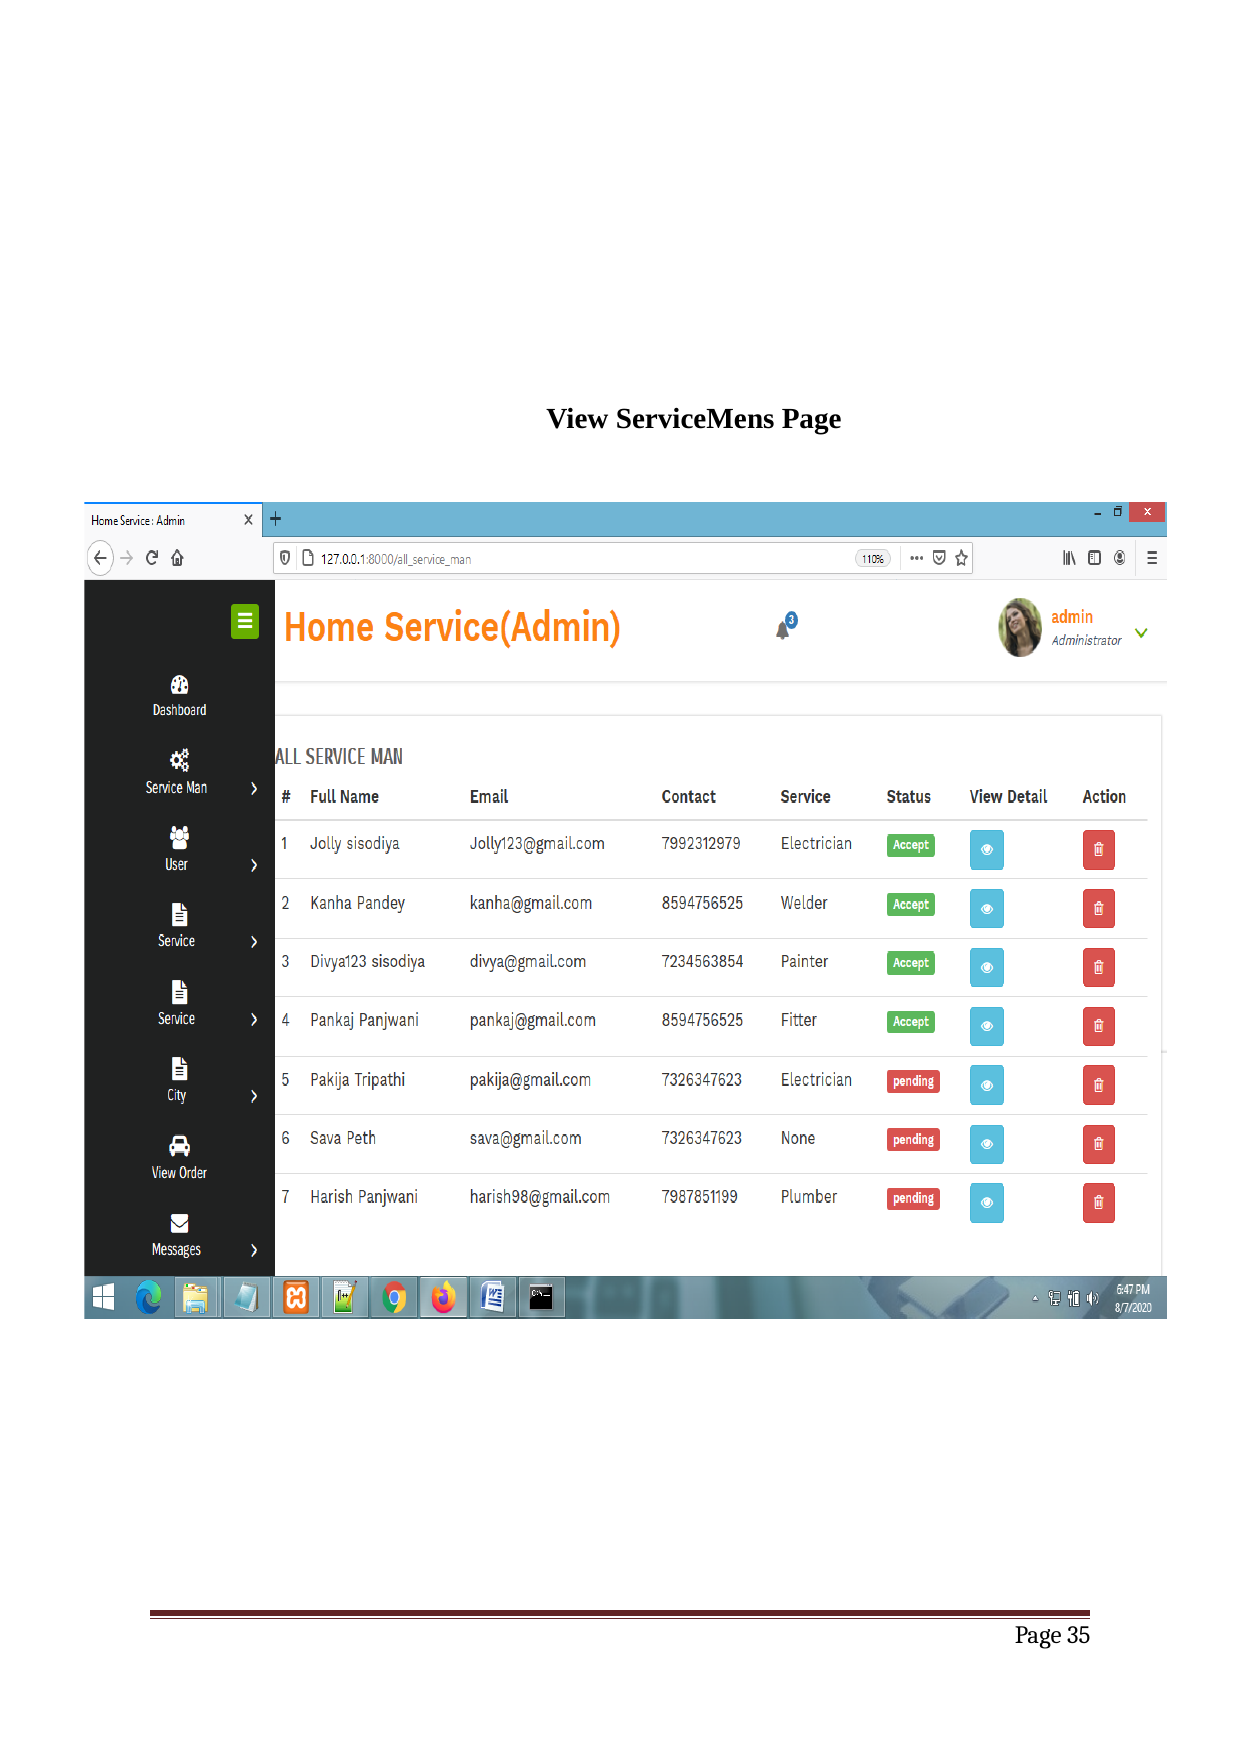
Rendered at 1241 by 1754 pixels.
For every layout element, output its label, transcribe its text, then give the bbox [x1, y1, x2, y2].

picture [84, 502, 1167, 1319]
text View ServiceMens Page [224, 402, 1090, 435]
